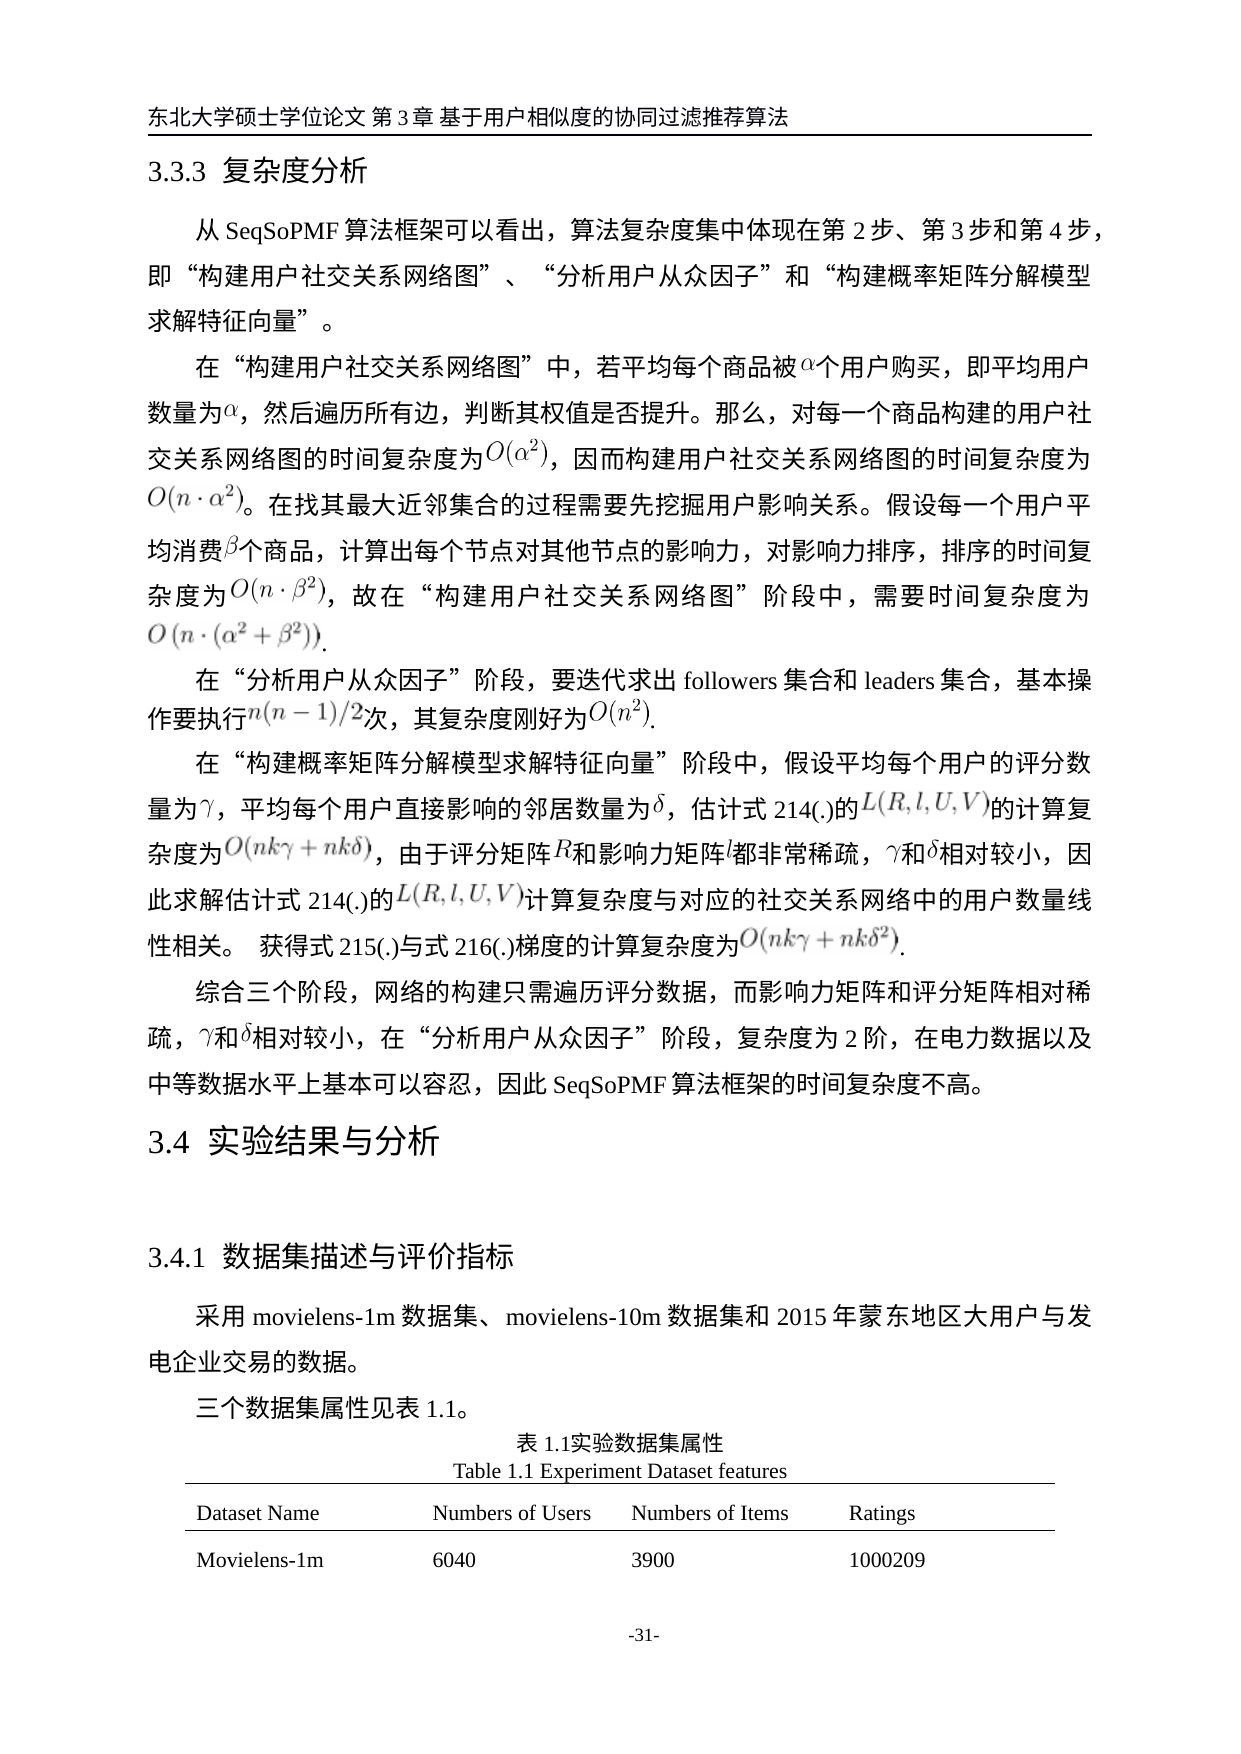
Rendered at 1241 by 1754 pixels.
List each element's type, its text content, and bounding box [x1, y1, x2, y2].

table_cell 3900 [620, 1531, 837, 1577]
text 三个数据集属性见表 1.1。 [148, 1380, 1092, 1426]
table_cell 1000209 [838, 1531, 1055, 1577]
table_cell Movielens-1m [185, 1531, 421, 1577]
text Table 1.1 Experiment Dataset features [148, 1458, 1092, 1483]
text 综合三个阶段，网络的构建只需遍历评分数据，而影响力矩阵和评分矩阵相对稀疏，和相对较小，在“分析用户从众因子”阶段，复杂度为2阶，在电力数据以及中等数据水平上基本可以容忍，因此SeqSoPMF算法框架的时间复杂度不高。 [148, 965, 1092, 1102]
table_header Numbers of Users [421, 1484, 620, 1530]
table_header Dataset Name [185, 1484, 421, 1530]
subtitle 复杂度分析 [148, 148, 1092, 190]
subtitle 数据集描述与评价指标 [148, 1234, 1092, 1276]
table_cell 6040 [421, 1531, 620, 1577]
subtitle 实验结果与分析 [148, 1115, 1092, 1163]
text 从SeqSoPMF算法框架可以看出，算法复杂度集中体现在第2步、第3步和第4步，即“构建用户社交关系网络图”、“分析用户从众因子”和“构建概率矩阵分解模型求解特征向量”。 [148, 202, 1092, 340]
table_header Ratings [838, 1484, 1055, 1530]
text 在“分析用户从众因子”阶段，要迭代求出followers集合和leaders集合，基本操作要执行次，其复杂度刚好为. [148, 661, 1092, 736]
text 采用movielens-1m数据集、movielens-10m数据集和2015年蒙东地区大用户与发电企业交易的数据。 [148, 1289, 1092, 1380]
table_header Numbers of Items [620, 1484, 837, 1530]
text 在“构建用户社交关系网络图”中，若平均每个商品被个用户购买，即平均用户数量为，然后遍历所有边，判断其权值是否提升。那么，对每一个商品构建的用户社交关系网络图的时间复杂度为，因而构建用户社交关系网络图的时间复杂度为。在找其最大近邻集合的过程需要先挖掘用户影响关系。假设每一个用户平均消费个商品，计算出每个节点对其他节点的影响力，对影响力排序，排序的时间复杂度为，故在“构建用户社交关系网络图”阶段中，需要时间复杂度为. [148, 340, 1092, 661]
text 表 1.1实验数据集属性 [148, 1426, 1092, 1458]
